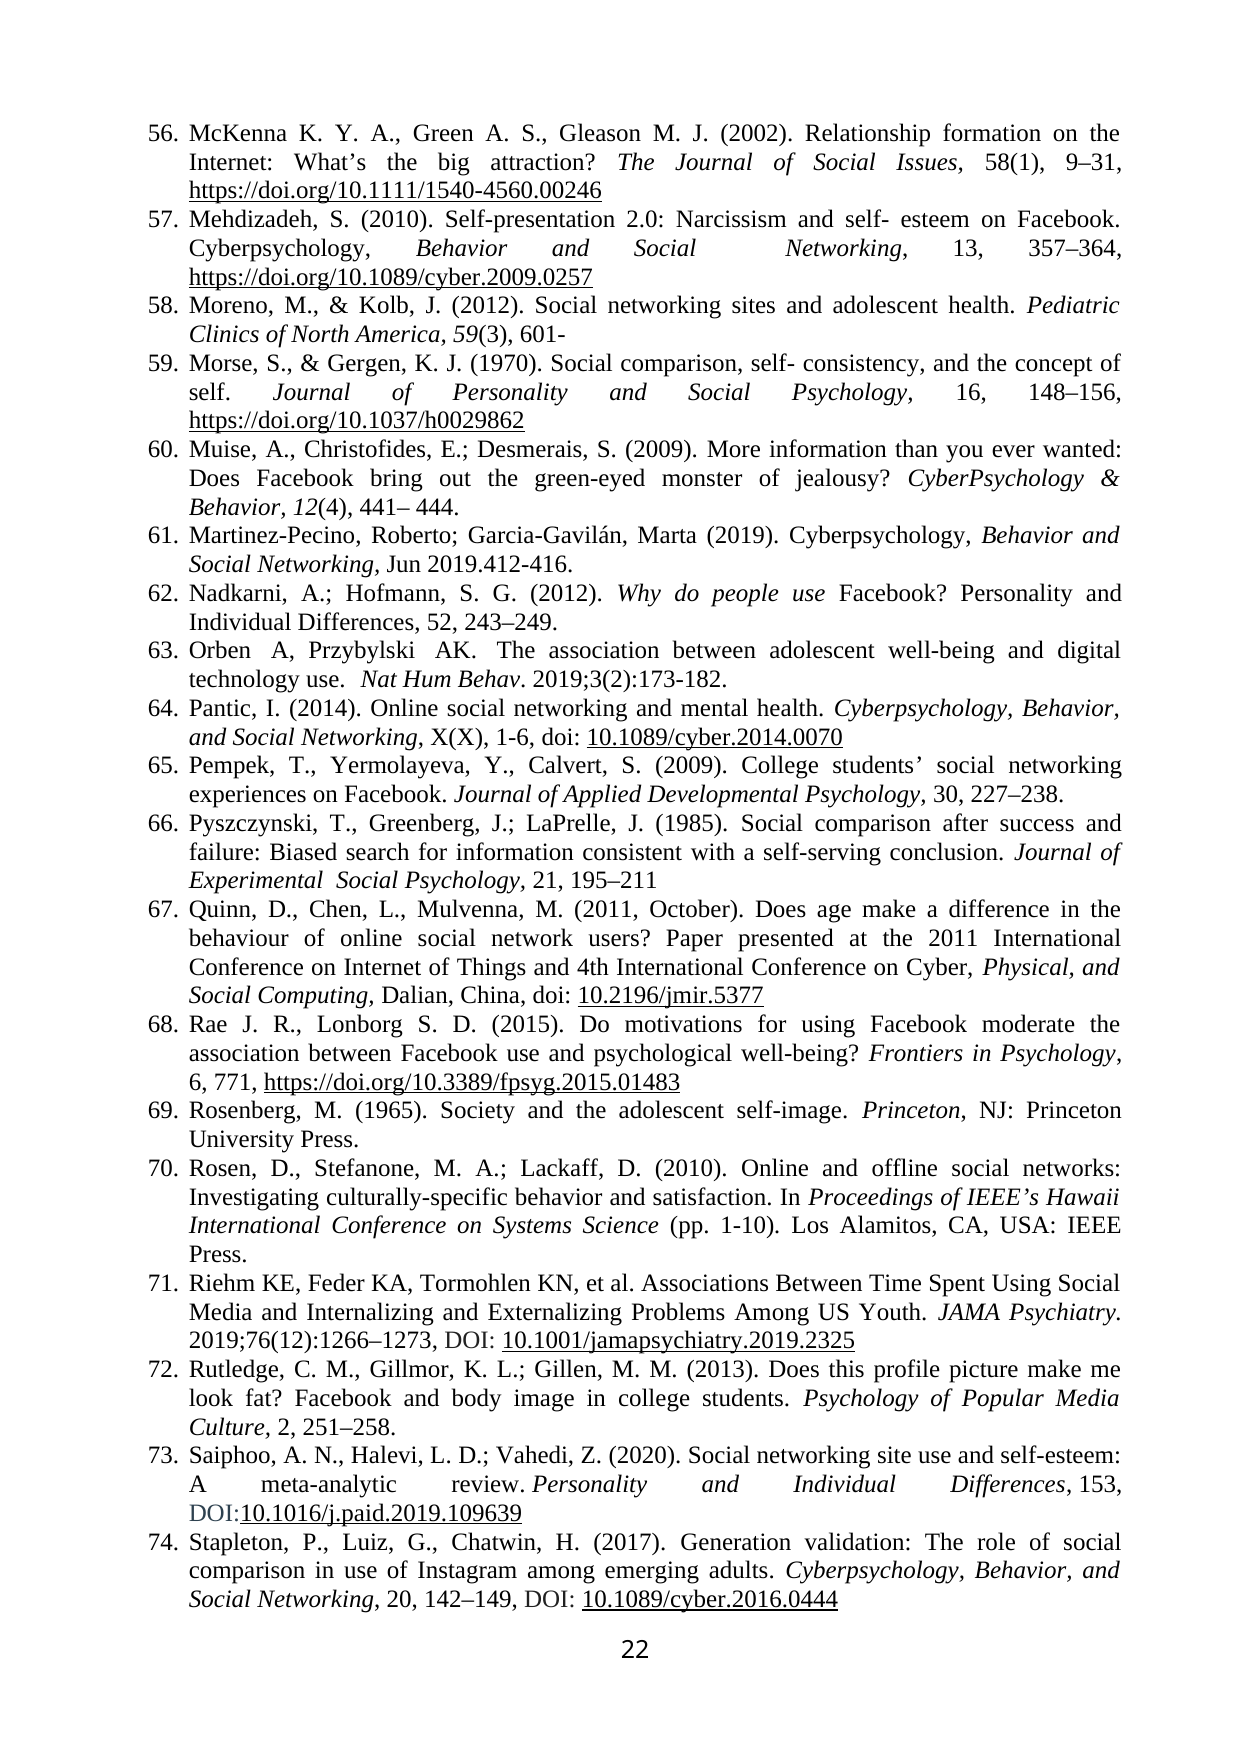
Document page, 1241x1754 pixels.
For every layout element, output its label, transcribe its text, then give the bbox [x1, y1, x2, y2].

list Rutledge, C. M., Gillmor, K. L.; Gillen, M. M. (2013). Does this profile picture make me look fat? Facebook and body image in college students. Psychology of Popular Media Culture, 2, 251–258. [148, 1354, 1122, 1441]
list Stapleton, P., Luiz, G., Chatwin, H. (2017). Generation validation: The role of social comparison in use of Instagram among emerging adults. Cyberpsychology, Behavior, and Social Networking, 20, 142–149, DOI: 10.1089/cyber.2016.0444 [148, 1527, 1122, 1613]
list McKenna K. Y. A., Green A. S., Gleason M. J. (2002). Relationship formation on the Internet: What’s the big attraction? The Journal of Social Issues, 58(1), 9–31, https://doi.org/10.1111/1540-4560.00246 [148, 118, 1122, 204]
list Mehdizadeh, S. (2010). Self-presentation 2.0: Narcissism and self- esteem on Facebook. Cyberpsychology, Behavior and Social Networking, 13, 357–364, https://doi.org/10.1089/cyber.2009.0257 [148, 204, 1122, 291]
list Muise, A., Christofides, E.; Desmerais, S. (2009). More information than you ever wanted: Does Facebook bring out the green-eyed monster of jealousy? CyberPsychology & Behavior, 12(4), 441– 444. [148, 434, 1122, 521]
list Moreno, M., & Kolb, J. (2012). Social networking sites and adolescent health. Pediatric Clinics of North America, 59(3), 601- [148, 291, 1122, 348]
list Pyszczynski, T., Greenberg, J.; LaPrelle, J. (1985). Social comparison after success and failure: Biased search for information consistent with a self-serving conclusion. Journal of Experimental Social Psychology, 21, 195–211 [148, 808, 1122, 894]
list Orben A, Przybylski AK. The association between adolescent well-being and digital technology use. Nat Hum Behav. 2019;3(2):173-182. [148, 636, 1122, 693]
list Riehm KE, Feder KA, Tormohlen KN, et al. Associations Between Time Spent Using Social Media and Internalizing and Externalizing Problems Among US Youth. JAMA Psychiatry. 2019;76(12):1266–1273, DOI: 10.1001/jamapsychiatry.2019.2325 [148, 1268, 1122, 1354]
list Nadkarni, A.; Hofmann, S. G. (2012). Why do people use Facebook? Personality and Individual Differences, 52, 243–249. [148, 578, 1122, 636]
list Rae J. R., Lonborg S. D. (2015). Do motivations for using Facebook moderate the association between Facebook use and psychological well-being? Frontiers in Psychology, 6, 771, https://doi.org/10.3389/fpsyg.2015.01483 [148, 1009, 1122, 1096]
list Pempek, T., Yermolayeva, Y., Calvert, S. (2009). College students’ social networking experiences on Facebook. Journal of Applied Developmental Psychology, 30, 227–238. [148, 751, 1122, 808]
list Rosenberg, M. (1965). Society and the adolescent self-image. Princeton, NJ: Princeton University Press. [148, 1096, 1122, 1153]
list Rosen, D., Stefanone, M. A.; Lackaff, D. (2010). Online and offline social networks: Investigating culturally-specific behavior and satisfaction. In Proceedings of IEEE’s Hawaii International Conference on Systems Science (pp. 1-10). Los Alamitos, CA, USA: IEEE Press. [148, 1153, 1122, 1268]
list Morse, S., & Gergen, K. J. (1970). Social comparison, self- consistency, and the concept of self. Journal of Personality and Social Psychology, 16, 148–156, https://doi.org/10.1037/h0029862 [148, 348, 1122, 434]
list Saiphoo, A. N., Halevi, L. D.; Vahedi, Z. (2020). Social networking site use and self-esteem: A meta-analytic review. Personality and Individual Differences, 153, DOI:10.1016/j.paid.2019.109639 [148, 1441, 1122, 1527]
list Pantic, I. (2014). Online social networking and mental health. Cyberpsychology, Behavior, and Social Networking, X(X), 1-6, doi: 10.1089/cyber.2014.0070 [148, 693, 1122, 751]
list Quinn, D., Chen, L., Mulvenna, M. (2011, October). Does age make a difference in the behaviour of online social network users? Paper presented at the 2011 International Conference on Internet of Things and 4th International Conference on Cyber, Physical, and Social Computing, Dalian, China, doi: 10.2196/jmir.5377 [148, 894, 1122, 1009]
list Martinez-Pecino, Roberto; Garcia-Gavilán, Marta (2019). Cyberpsychology, Behavior and Social Networking, Jun 2019.412-416. [148, 521, 1122, 578]
